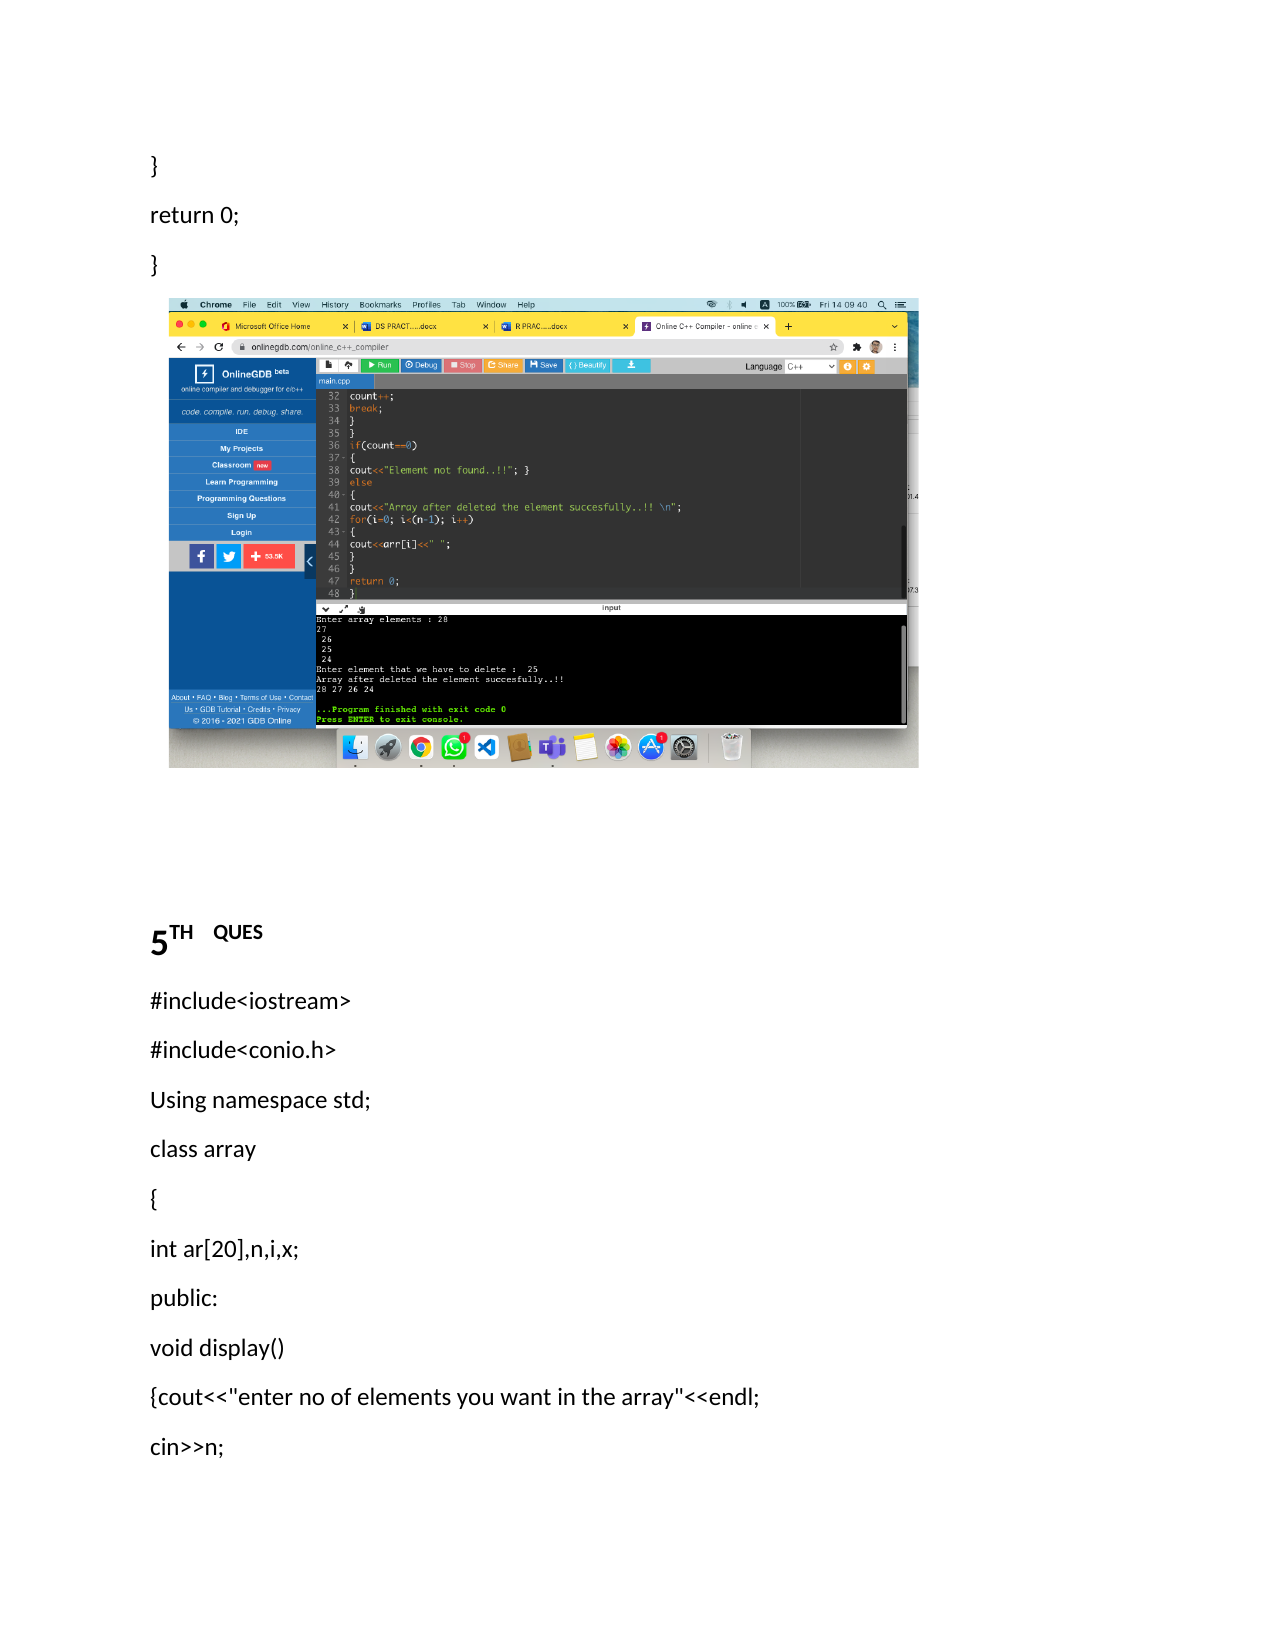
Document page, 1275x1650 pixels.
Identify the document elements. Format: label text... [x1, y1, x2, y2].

text #include<conio.h> [150, 1034, 1125, 1065]
text {cout<<"enter no of elements you want in the array"<<endl; [150, 1381, 1125, 1412]
text class array [150, 1133, 1125, 1164]
text { [150, 1183, 1125, 1214]
text } [150, 150, 1125, 181]
text 5TH QUES [150, 919, 1125, 964]
text #include<iostream> [150, 985, 1125, 1015]
text cin>>n; [150, 1431, 1125, 1462]
text void display() [150, 1332, 1125, 1362]
text int ar[20],n,i,x; [150, 1233, 1125, 1263]
text public: [150, 1282, 1125, 1313]
text } [150, 249, 1125, 280]
text Using namespace std; [150, 1084, 1125, 1114]
text return 0; [150, 199, 1125, 230]
